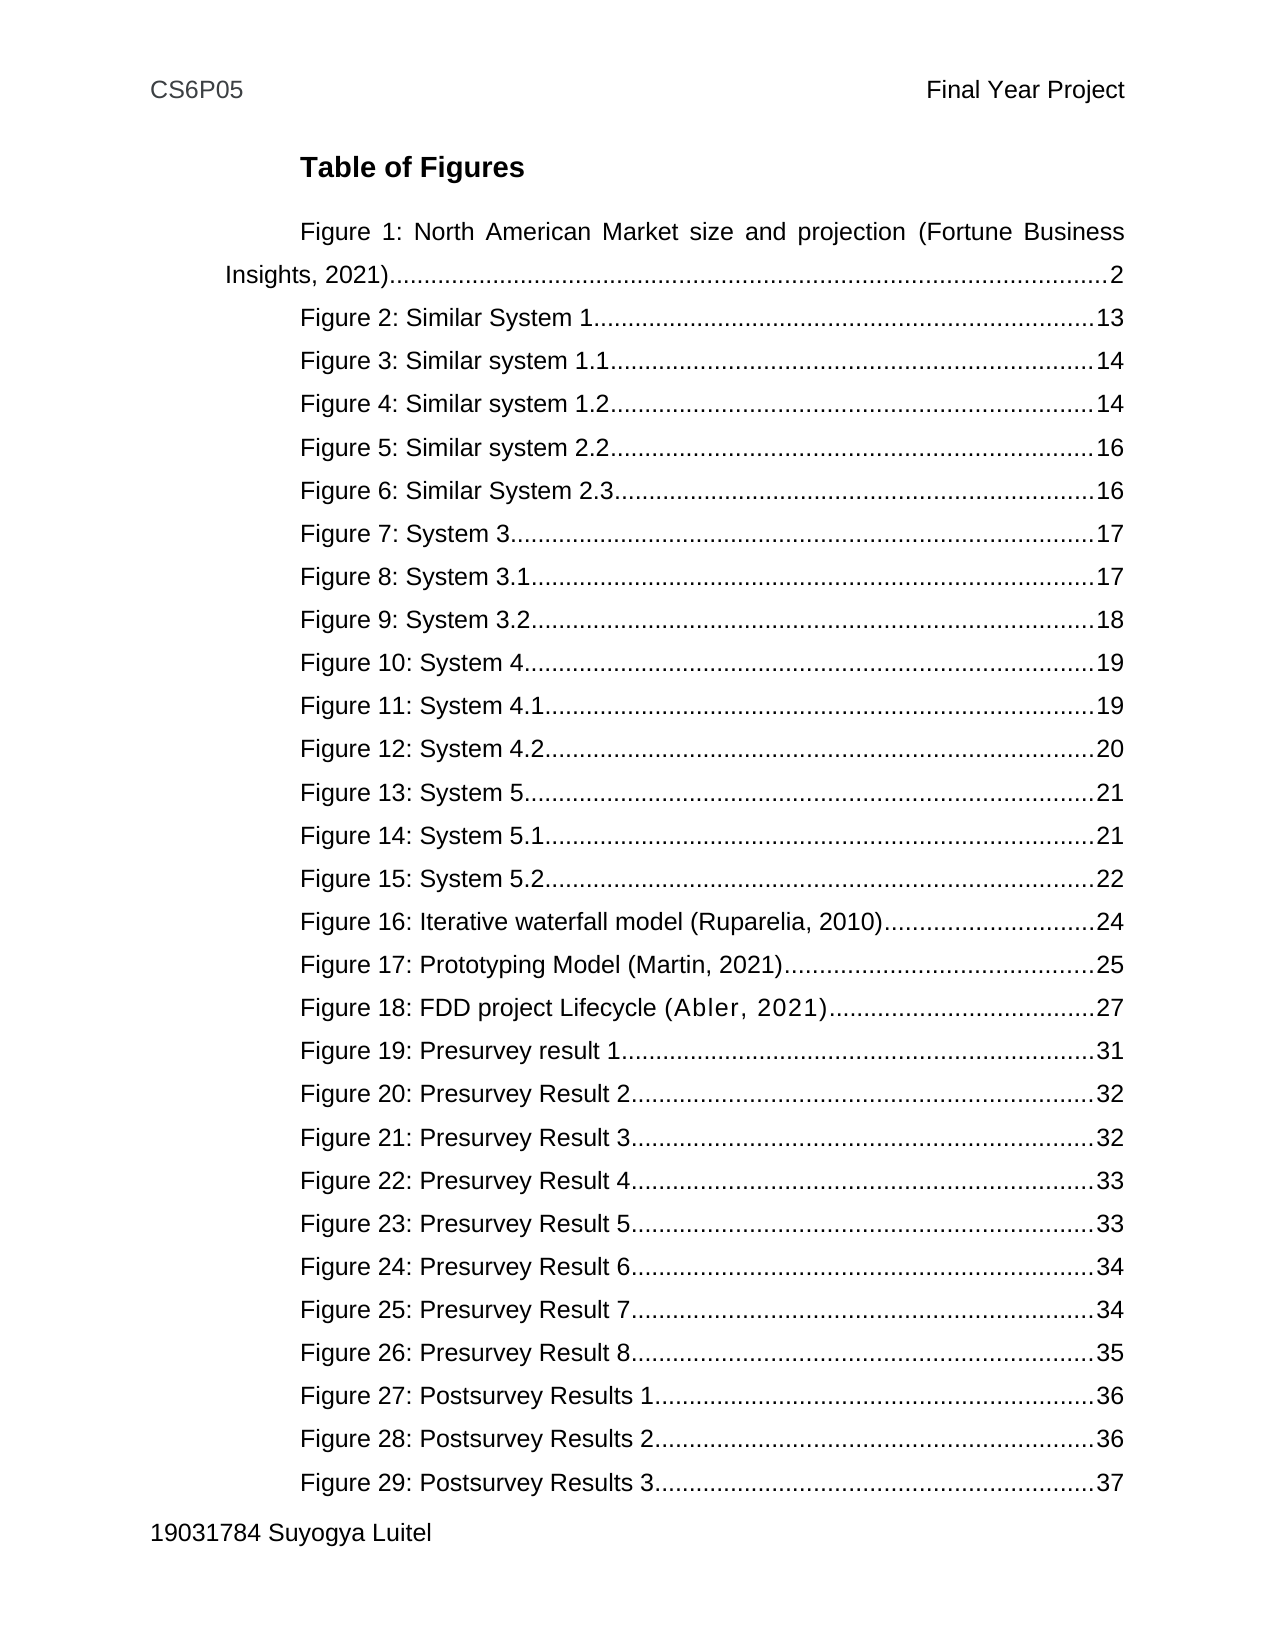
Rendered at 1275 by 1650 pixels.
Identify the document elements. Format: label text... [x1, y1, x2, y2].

text Figure 4: Similar system 1.2 14 [225, 389, 1125, 418]
text Figure 11: System 4.1 19 [225, 691, 1125, 720]
text Figure 18: FDD project Lifecycle (Abler, 2021) 27 [225, 993, 1125, 1022]
text Figure 23: Presurvey Result 5 33 [225, 1209, 1125, 1238]
text Figure 5: Similar system 2.2 16 [225, 433, 1125, 461]
text Figure 20: Presurvey Result 2 32 [225, 1079, 1125, 1108]
text Figure 6: Similar System 2.3 16 [225, 476, 1125, 504]
text Figure 24: Presurvey Result 6 34 [225, 1252, 1125, 1281]
text Figure 3: Similar system 1.1 14 [225, 346, 1125, 375]
text Figure 22: Presurvey Result 4 33 [225, 1166, 1125, 1194]
text Figure 16: Iterative waterfall model (Ruparelia, 2010) 24 [225, 907, 1125, 936]
text Table of Figures [225, 150, 1125, 183]
text Figure 12: System 4.2 20 [225, 734, 1125, 763]
text Figure 14: System 5.1 21 [225, 821, 1125, 849]
text Figure 17: Prototyping Model (Martin, 2021) 25 [225, 950, 1125, 979]
text Figure 2: Similar System 1 13 [225, 303, 1125, 332]
text Figure 19: Presurvey result 1 31 [225, 1036, 1125, 1065]
text Figure 1: North American Market size and projection (Fortune Business Insights, 2021) 2 [225, 217, 1125, 289]
text Figure 10: System 4 19 [225, 648, 1125, 677]
text Figure 28: Postsurvey Results 2 36 [225, 1424, 1125, 1453]
text Figure 26: Presurvey Result 8 35 [225, 1338, 1125, 1367]
text Figure 13: System 5 21 [225, 778, 1125, 806]
text Figure 25: Presurvey Result 7 34 [225, 1295, 1125, 1324]
text Figure 15: System 5.2 22 [225, 864, 1125, 893]
text Figure 27: Postsurvey Results 1 36 [225, 1381, 1125, 1410]
text Figure 21: Presurvey Result 3 32 [225, 1123, 1125, 1151]
text Figure 29: Postsurvey Results 3 37 [225, 1468, 1125, 1496]
text Figure 9: System 3.2 18 [225, 605, 1125, 634]
text Figure 7: System 3 17 [225, 519, 1125, 548]
text Figure 8: System 3.1 17 [225, 562, 1125, 591]
